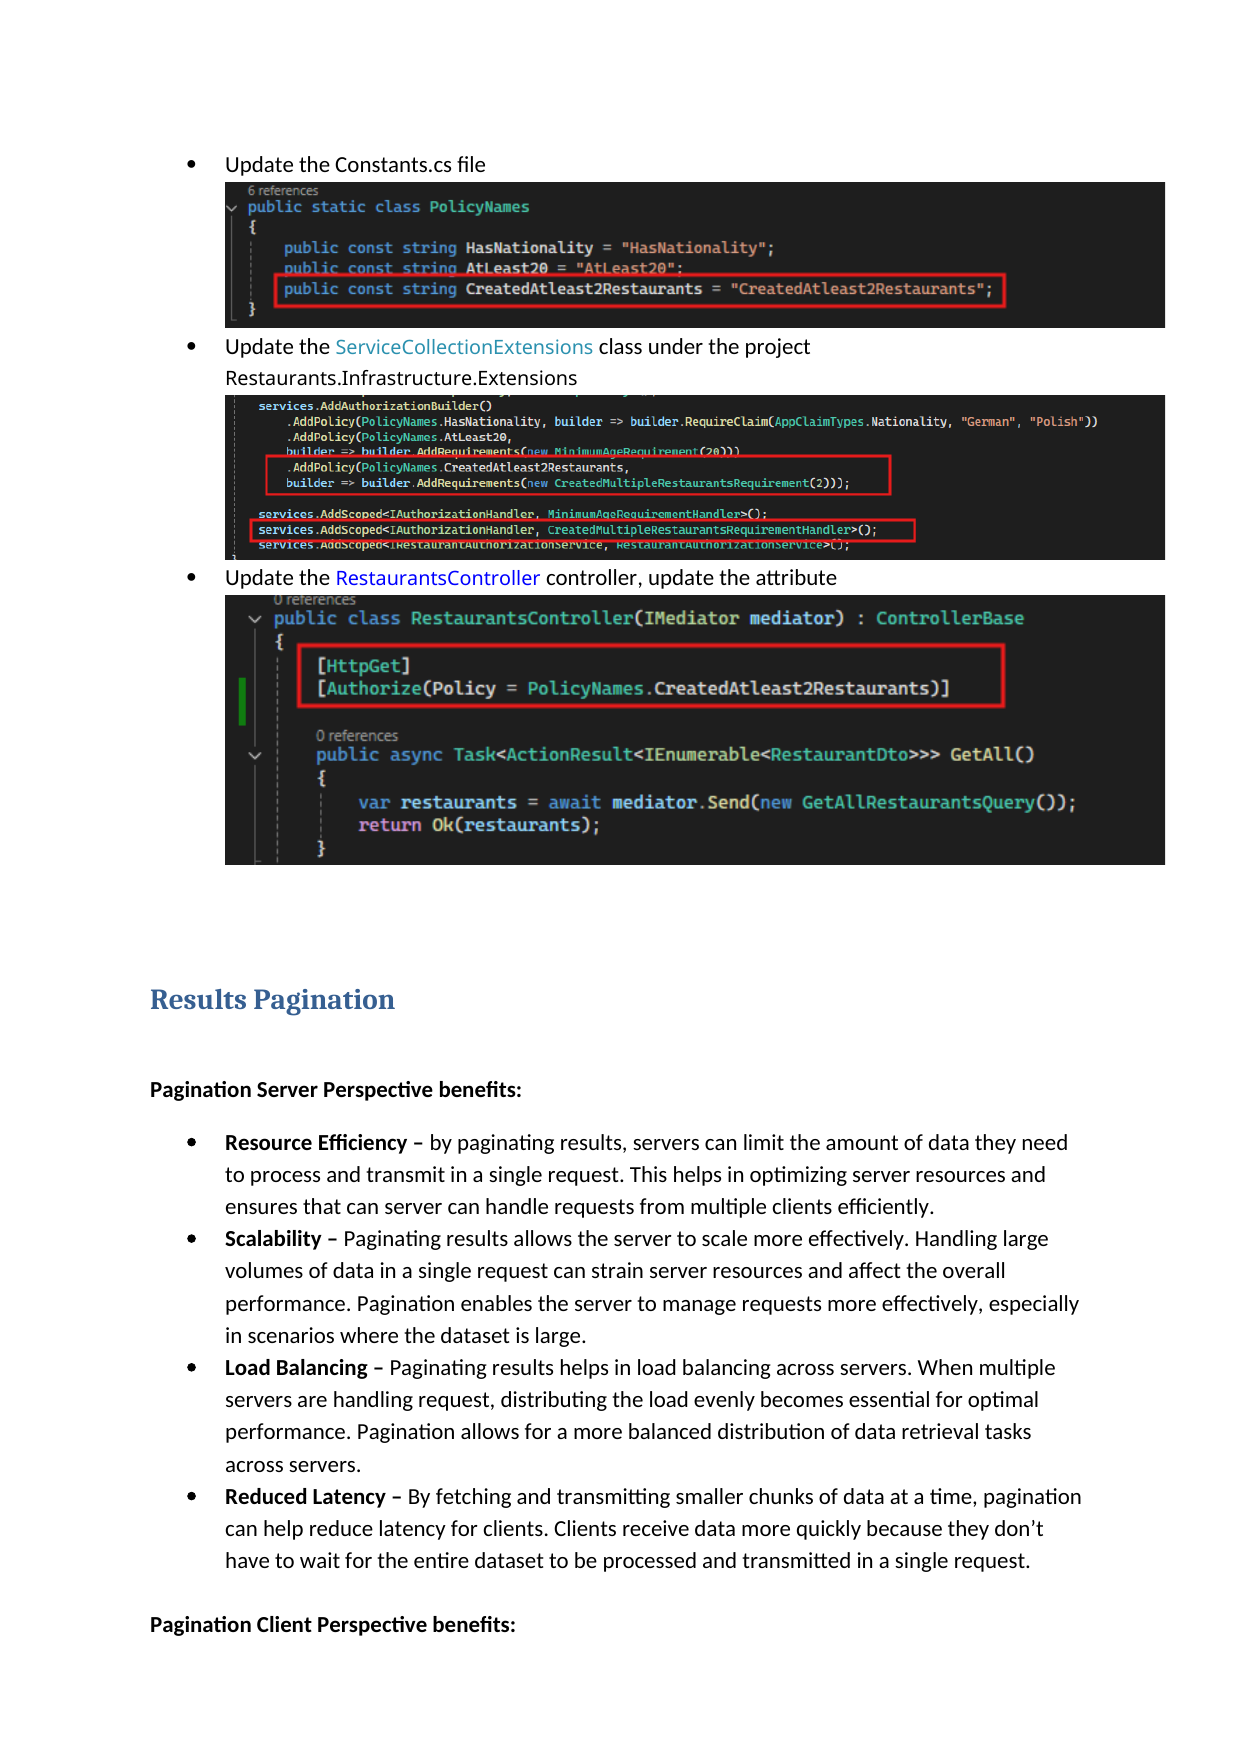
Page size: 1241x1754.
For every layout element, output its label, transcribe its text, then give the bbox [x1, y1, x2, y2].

picture [225, 395, 1166, 560]
list Update the ServiceCollectionExtensions class under the project Restaurants.Infrastructure.Extensions [187, 332, 1090, 391]
list Load Balancing – Paginating results helps in load balancing across servers. When multiple servers are handling request, distributing the load evenly becomes essential for optimal performance. Pagination allows for a more balanced distribution of data retrieval tasks across servers. [187, 1353, 1090, 1478]
picture [225, 595, 1166, 865]
picture [225, 182, 1166, 328]
text Pagination Server Perspective benefits: [150, 1075, 1090, 1103]
list Update the Constants.cs file [187, 150, 1090, 178]
list Scalability – Paginating results allows the server to scale more effectively. Handling large volumes of data in a single request can strain server resources and affect the overall performance. Pagination enables the server to manage requests more effectively, especially in scenarios where the dataset is large. [187, 1224, 1090, 1349]
subtitle Results Pagination [150, 983, 1090, 1017]
list Pagination Client Perspective benefits: [150, 1611, 1090, 1639]
list Reduced Latency – By fetching and transmitting smaller chunks of data at a time, pagination can help reduce latency for clients. Clients receive data more quickly because they don’t have to wait for the entire dataset to be processed and transmitted in a single request. [187, 1482, 1090, 1574]
list Update the RestaurantsController controller, update the attribute [187, 563, 1090, 592]
list Resource Efficiency – by paginating results, servers can limit the amount of data they need to process and transmit in a single request. This helps in optimizing server resources and ensures that can server can handle requests from multiple clients efficiently. [187, 1128, 1090, 1220]
